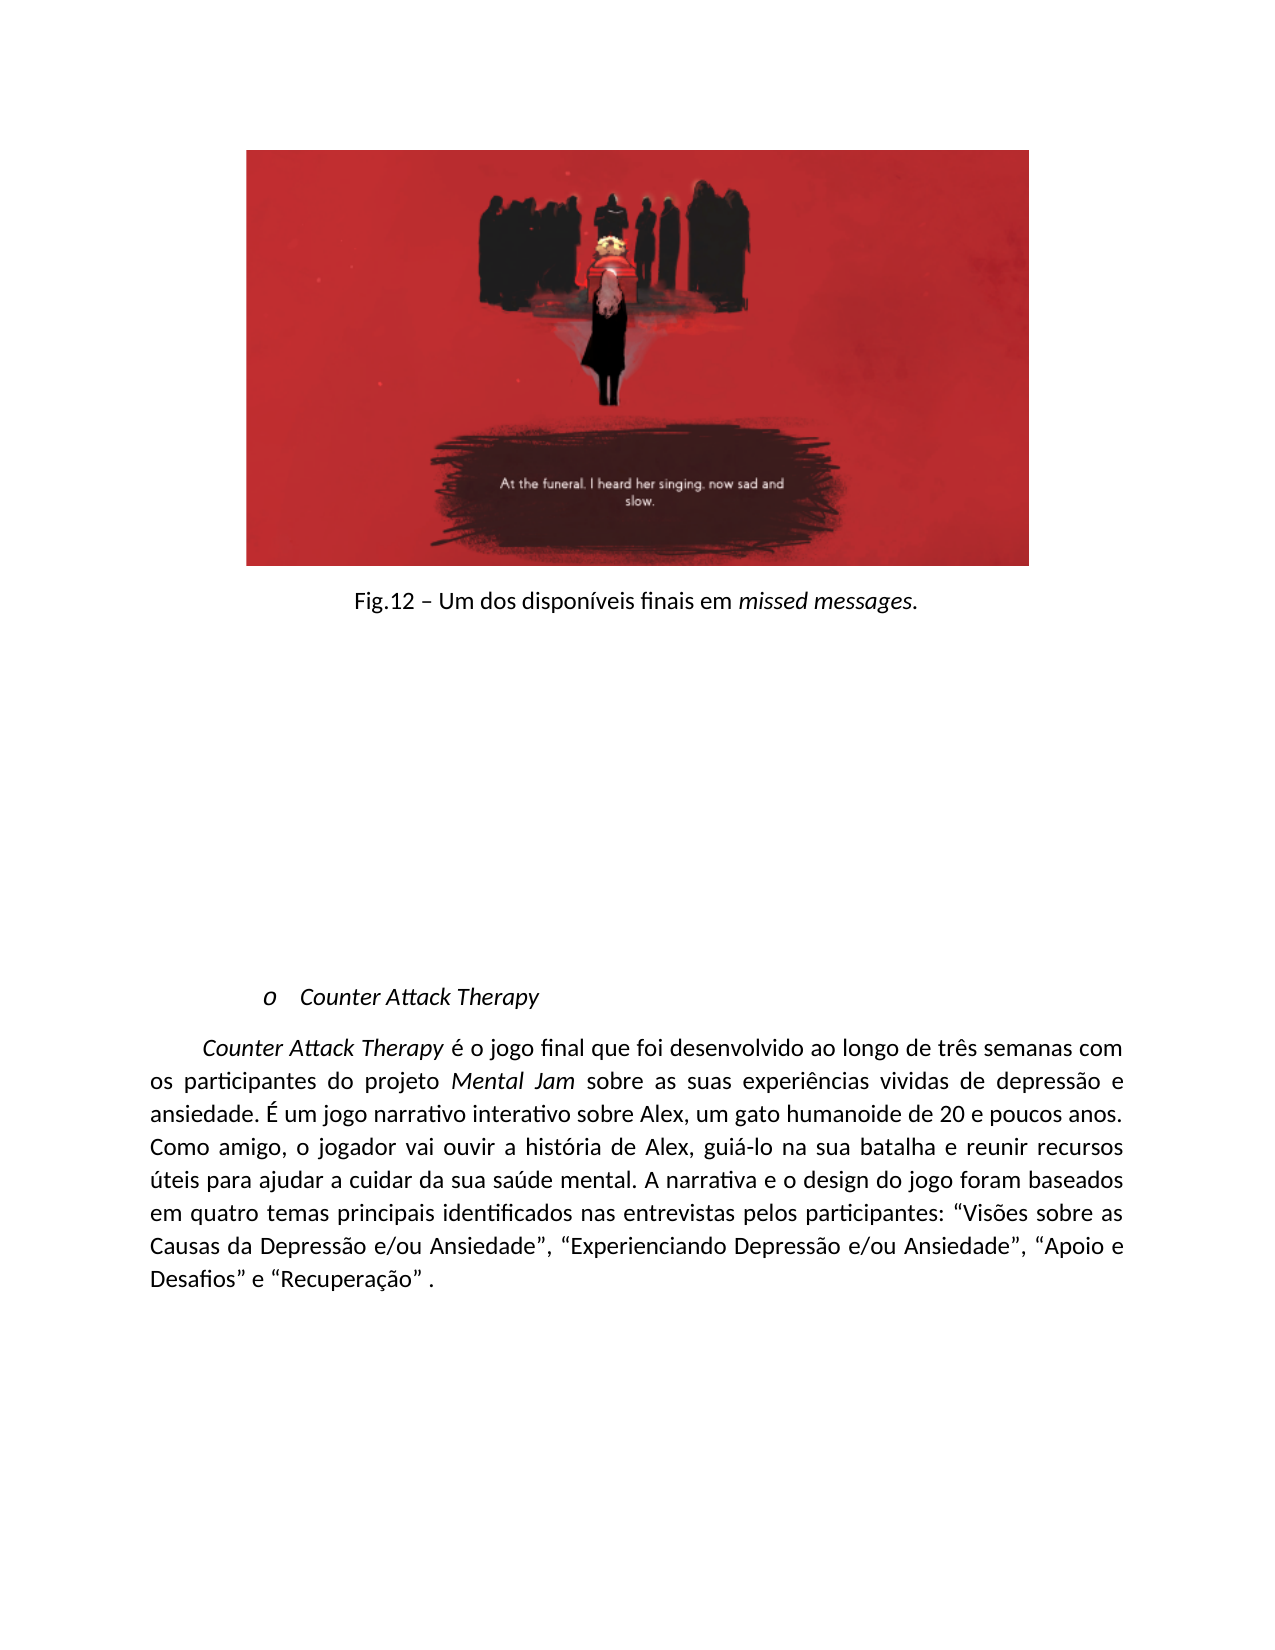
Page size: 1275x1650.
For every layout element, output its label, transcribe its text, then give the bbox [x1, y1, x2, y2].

text Counter Attack Therapy é o jogo final que foi desenvolvido ao longo de três semanas com os participantes do projeto Mental Jam sobre as suas experiências vividas de depressão e ansiedade. É um jogo narrativo interativo sobre Alex, um gato humanoide de 20 e poucos anos. Como amigo, o jogador vai ouvir a história de Alex, guiá-lo na sua batalha e reunir recursos úteis para ajudar a cuidar da sua saúde mental. A narrativa e o design do jogo foram baseados em quatro temas principais identificados nas entrevistas pelos participantes: “Visões sobre as Causas da Depressão e/ou Ansiedade”, “Experienciando Depressão e/ou Ansiedade”, “Apoio e Desafios” e “Recuperação” . [150, 1032, 1125, 1293]
picture [246, 150, 1029, 566]
text Fig.12 – Um dos disponíveis finais em missed messages. [150, 585, 1125, 615]
list Counter Attack Therapy [262, 981, 1125, 1013]
